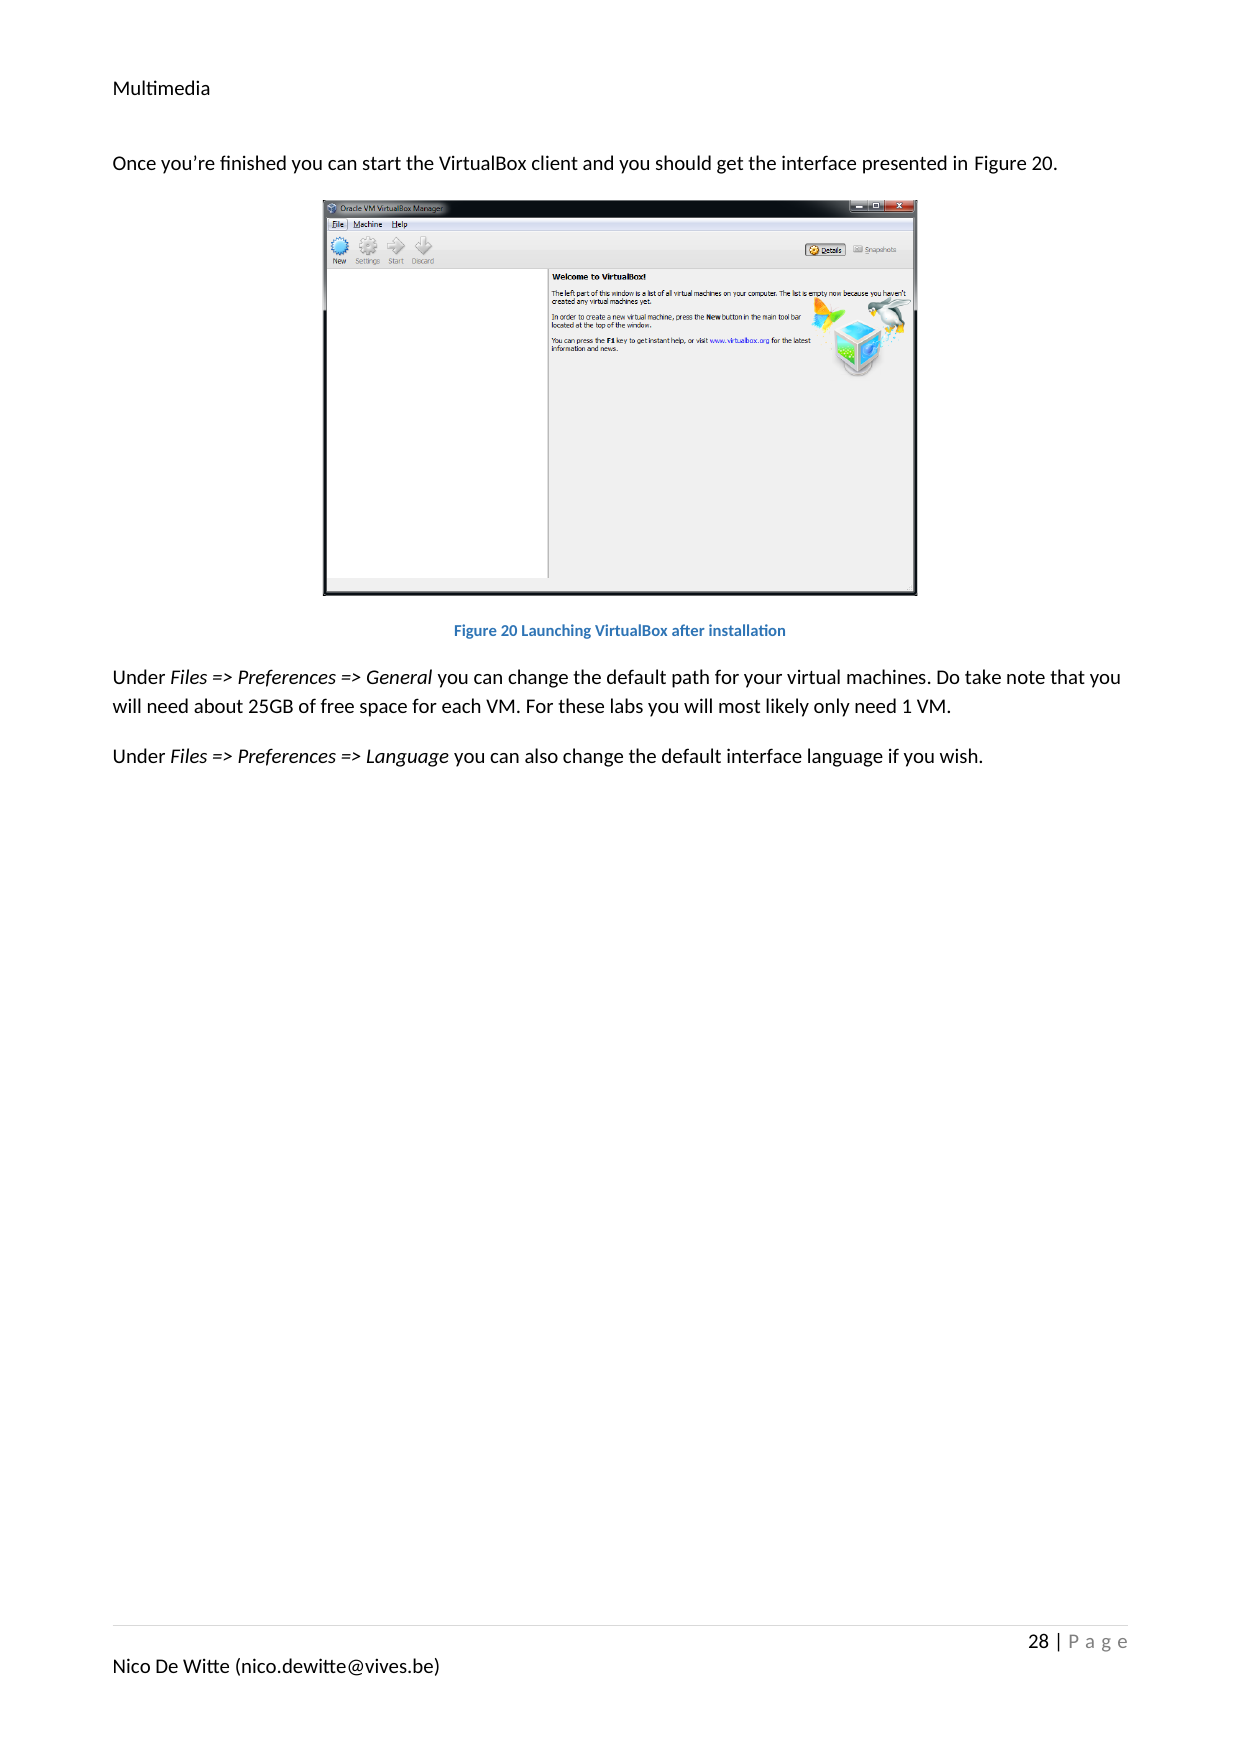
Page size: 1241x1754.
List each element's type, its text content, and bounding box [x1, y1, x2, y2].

picture [322, 200, 918, 596]
text Under Files => Preferences => General you can change the default path for your virtual machines. Do take note that you will need about 25GB of free space for each VM. For these labs you will most likely only need 1 VM. [112, 664, 1128, 719]
text Once you’re finished you can start the VirtualBox client and you should get the interface presented in Figure 19. [112, 150, 1128, 175]
text Under Files => Preferences => Language you can also change the default interface language if you wish. [112, 743, 1128, 769]
